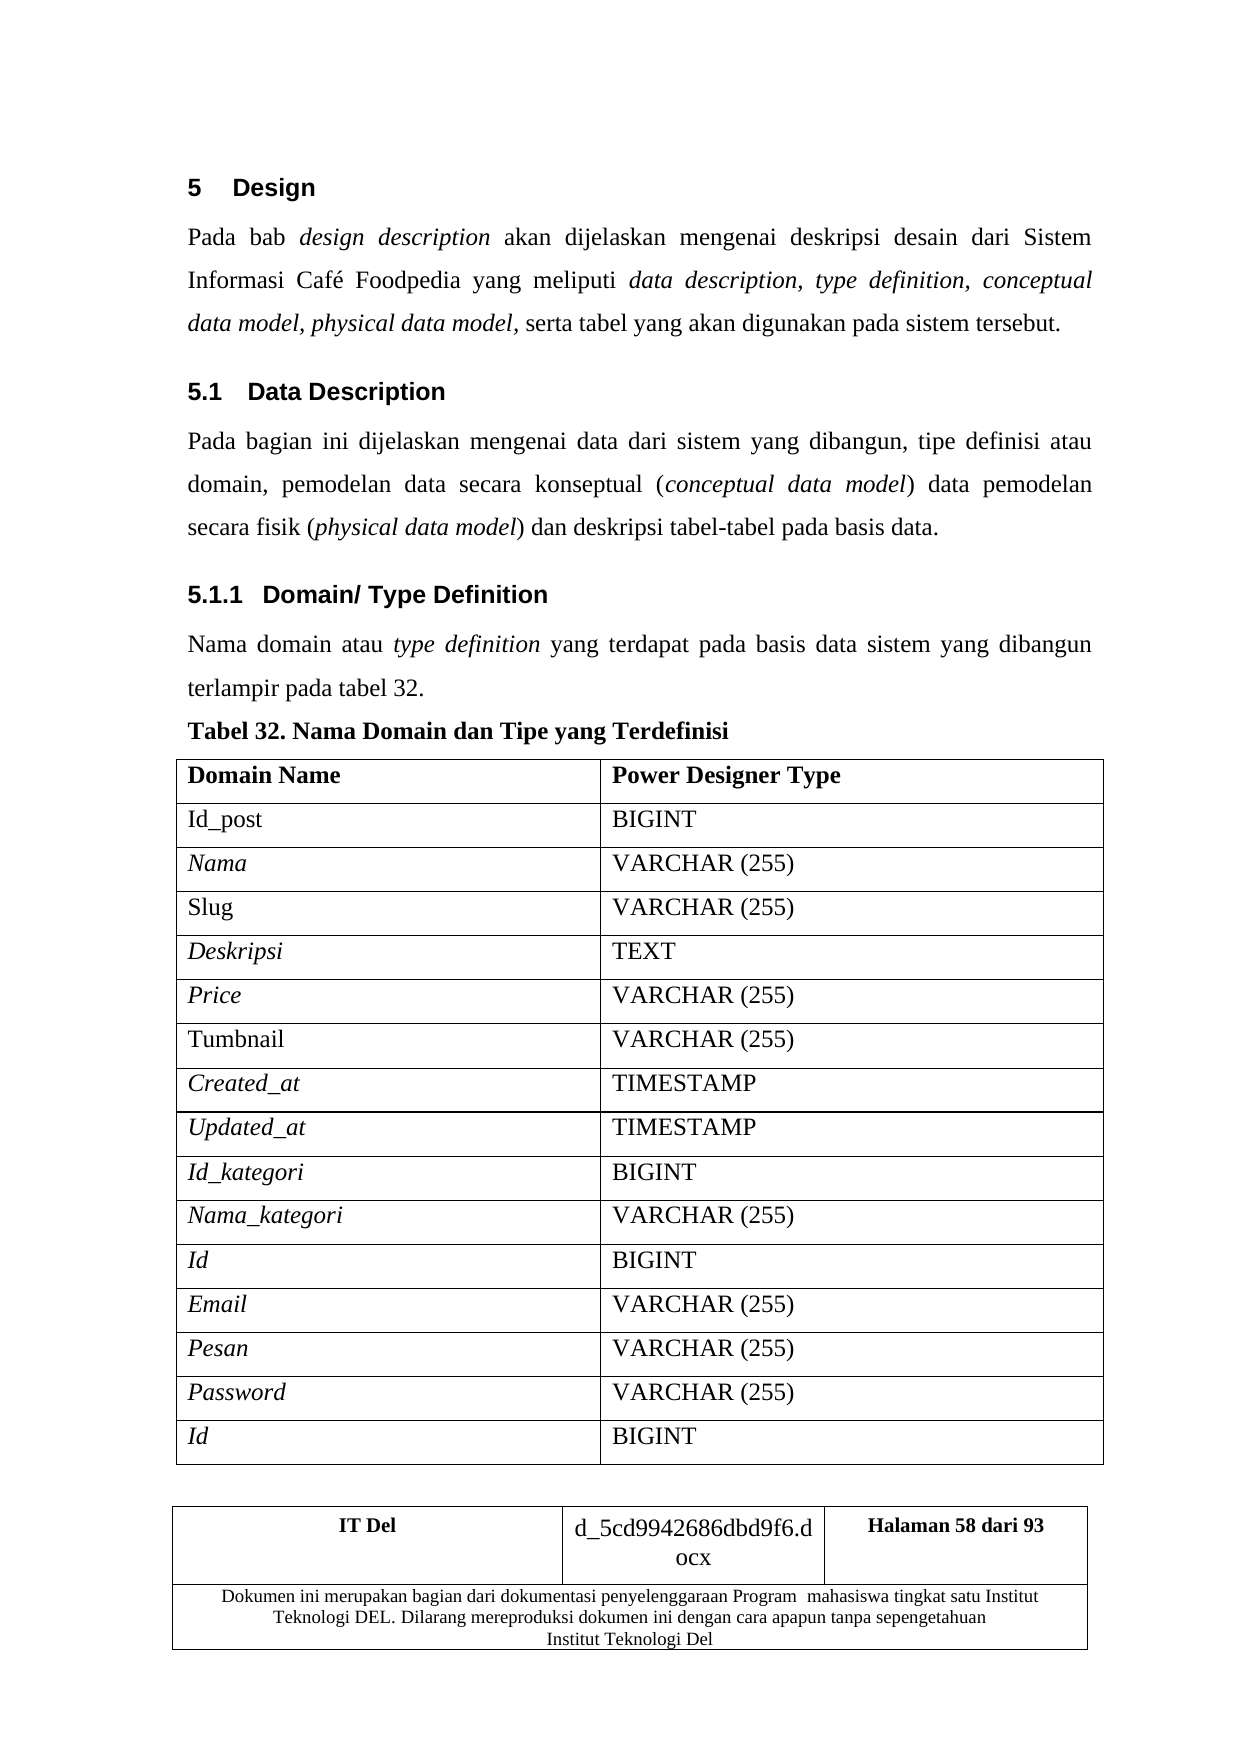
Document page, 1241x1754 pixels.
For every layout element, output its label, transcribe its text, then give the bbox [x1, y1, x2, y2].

subtitle Data Description [187, 376, 1092, 405]
table_cell Password [177, 1377, 600, 1420]
table_cell Id_kategori [177, 1157, 600, 1199]
table_cell VARCHAR (255) [601, 1289, 1103, 1332]
table_cell TIMESTAMP [601, 1113, 1103, 1156]
table_cell VARCHAR (255) [601, 1201, 1103, 1244]
table_cell Id [177, 1245, 600, 1288]
table_cell BIGINT [601, 804, 1103, 847]
table_cell Tumbnail [177, 1024, 600, 1067]
table_cell Email [177, 1289, 600, 1332]
text Tabel 32. Nama Domain dan Tipe yang Terdefinisi [187, 716, 1092, 744]
table_cell TIMESTAMP [601, 1069, 1103, 1111]
table_cell VARCHAR (255) [601, 848, 1103, 891]
table_cell Deskripsi [177, 936, 600, 979]
text Pada bagian ini dijelaskan mengenai data dari sistem yang dibangun, tipe definisi atau domain, pemodelan data secara konseptual (conceptual data model) data pemodelan secara fisik (physical data model) dan deskripsi tabel-tabel pada basis data. [187, 426, 1092, 541]
table_cell VARCHAR (255) [601, 980, 1103, 1023]
table_cell TEXT [601, 936, 1103, 979]
table_cell VARCHAR (255) [601, 1377, 1103, 1420]
table_header Domain Name [177, 760, 600, 803]
table_cell Nama_kategori [177, 1201, 600, 1244]
subtitle Design [187, 173, 1092, 201]
text Nama domain atau type definition yang terdapat pada basis data sistem yang dibangun terlampir pada tabel 32. [187, 629, 1092, 701]
table_cell Price [177, 980, 600, 1023]
table_cell Created_at [177, 1069, 600, 1111]
table_cell Pesan [177, 1333, 600, 1376]
table_cell BIGINT [601, 1245, 1103, 1288]
text Pada bab design description akan dijelaskan mengenai deskripsi desain dari Sistem Informasi Café Foodpedia yang meliputi data description, type definition, conceptual data model, physical data model, serta tabel yang akan digunakan pada sistem tersebut. [187, 222, 1092, 337]
table_cell Id_post [177, 804, 600, 847]
table_cell Slug [177, 892, 600, 935]
subtitle Domain/ Type Definition [187, 580, 1092, 609]
table_cell BIGINT [601, 1157, 1103, 1199]
table_cell Id [177, 1421, 600, 1464]
table_header Power Designer Type [601, 760, 1103, 803]
table_cell BIGINT [601, 1421, 1103, 1464]
table_cell Nama [177, 848, 600, 891]
table_cell VARCHAR (255) [601, 892, 1103, 935]
table_cell VARCHAR (255) [601, 1333, 1103, 1376]
table_cell VARCHAR (255) [601, 1024, 1103, 1067]
table_cell Updated_at [177, 1113, 600, 1156]
